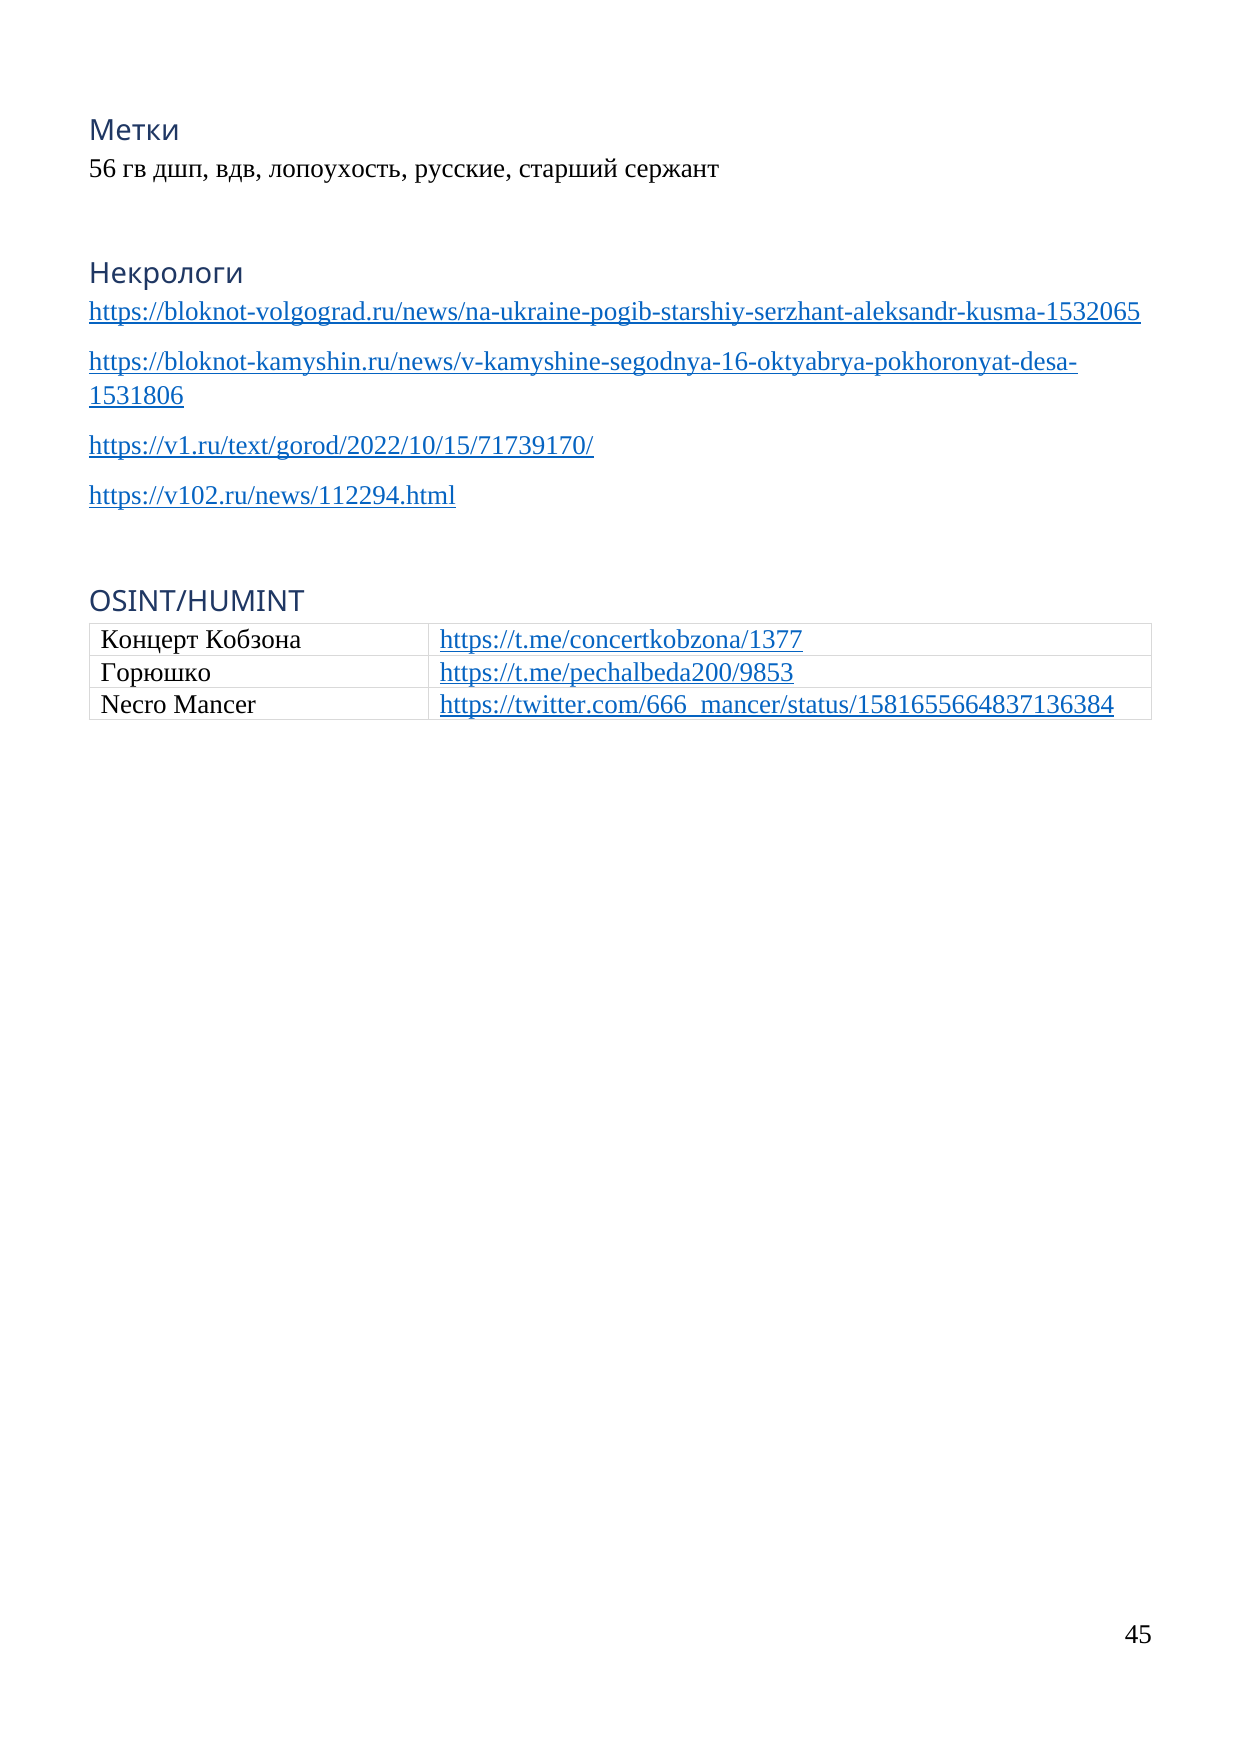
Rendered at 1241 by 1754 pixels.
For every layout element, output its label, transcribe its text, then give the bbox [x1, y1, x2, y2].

table_cell https://twitter.com/666_mancer/status/1581655664837136384 [429, 688, 1151, 719]
text 56 гв дшп, вдв, лопоухость, русские, старший сержант [89, 152, 1152, 183]
table_cell https://t.me/pechalbeda200/9853 [429, 656, 1151, 687]
text https://bloknot-kamyshin.ru/news/v-kamyshine-segodnya-16-oktyabrya-pokhoronyat-desa-1531806 [89, 345, 1152, 410]
subtitle Некрологи [89, 252, 1152, 292]
table_header Концерт Кобзона [90, 624, 428, 655]
text https://bloknot-volgograd.ru/news/na-ukraine-pogib-starshiy-serzhant-aleksandr-kusma-1532065 [89, 295, 1152, 326]
subtitle Метки [89, 109, 1152, 149]
text https://v102.ru/news/112294.html [89, 479, 1152, 511]
table_cell Горюшко [90, 656, 428, 687]
subtitle OSINT/HUMINT [89, 580, 1152, 619]
table_cell Necro Mancer [90, 688, 428, 719]
text https://v1.ru/text/gorod/2022/10/15/71739170/ [89, 429, 1152, 460]
table_header https://t.me/concertkobzona/1377 [429, 624, 1151, 655]
